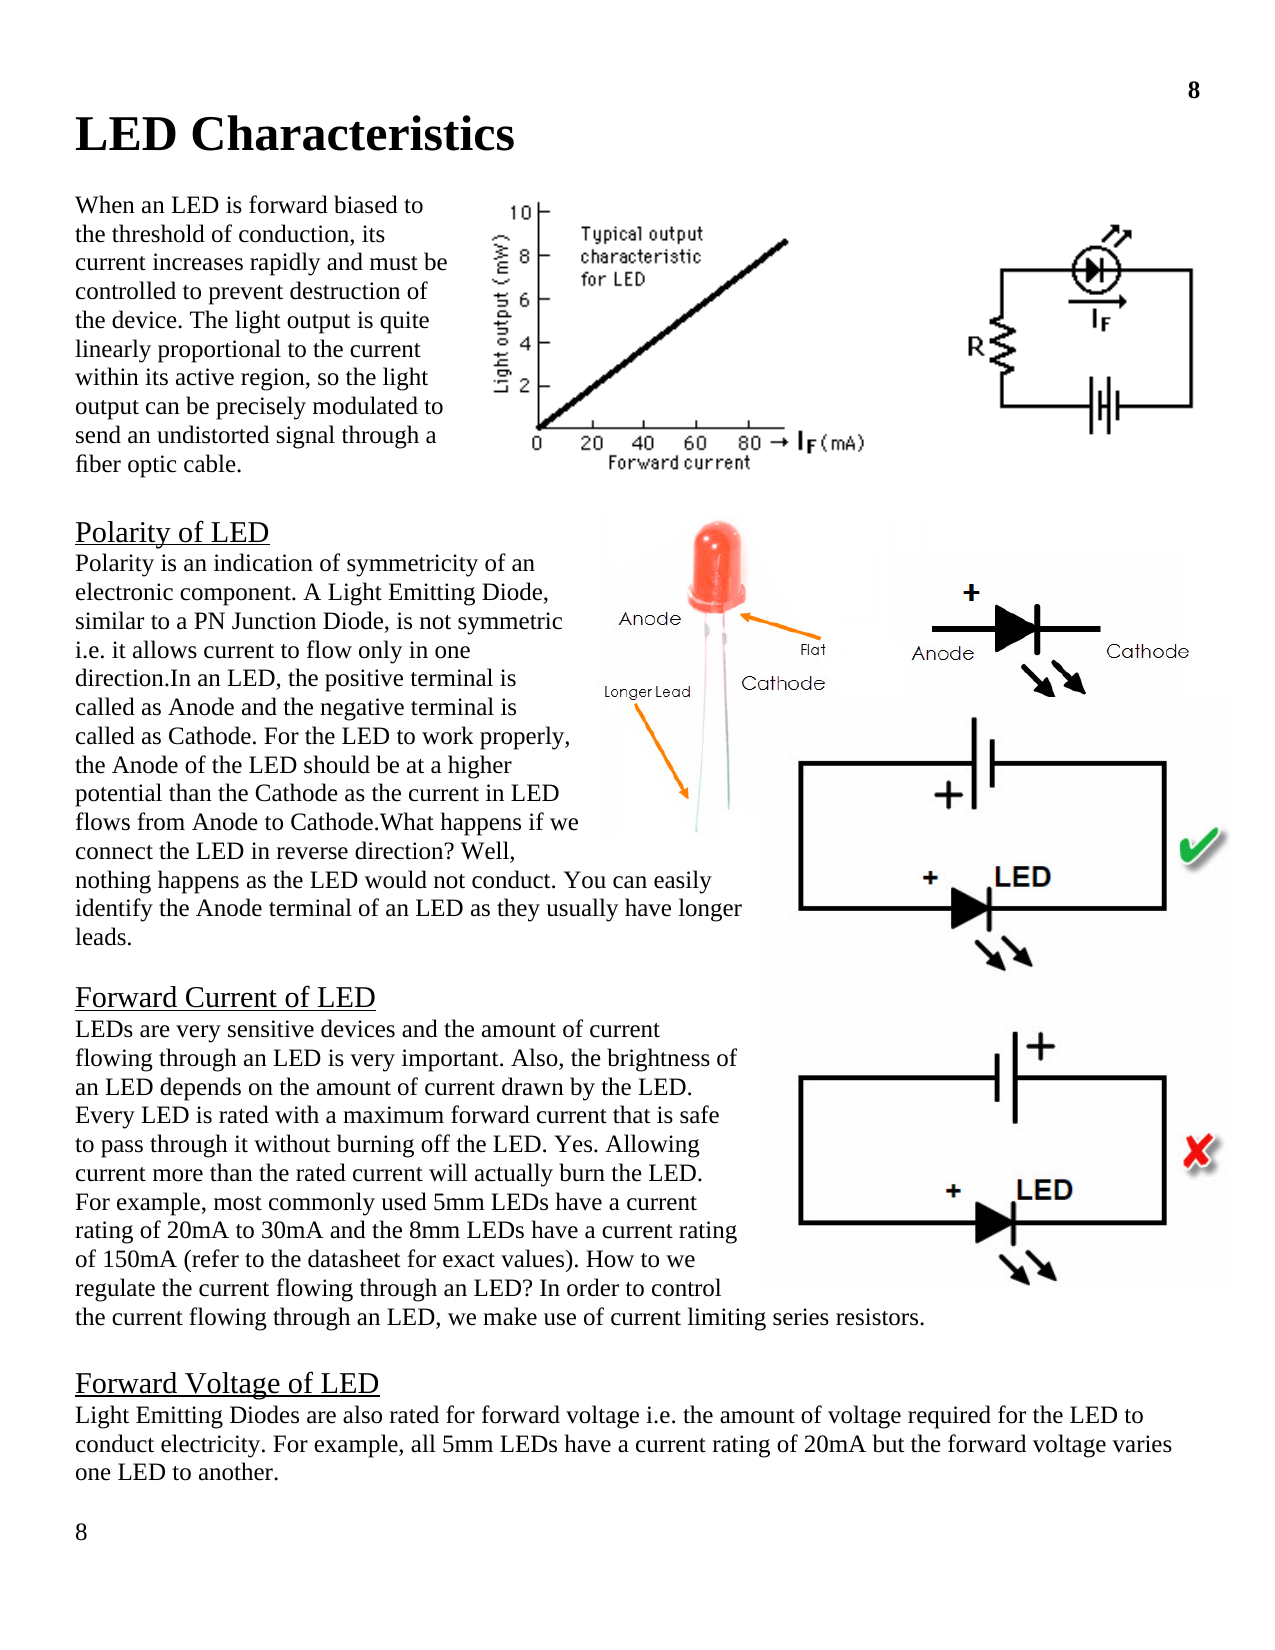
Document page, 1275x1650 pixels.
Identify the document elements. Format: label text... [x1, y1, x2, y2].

text When an LED is forward biased to the threshold of conduction, its current increases rapidly and must be controlled to prevent destruction of the device. The light output is quite linearly proportional to the current within its active region, so the light output can be precisely modulated to send an undistorted signal through a ﬁber optic cable. [75, 190, 475, 477]
text LED Characteristics [75, 104, 1079, 161]
picture [475, 185, 1216, 480]
picture [598, 515, 1230, 1287]
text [75, 548, 1200, 1486]
subtitle Polarity of LED [75, 514, 1200, 548]
